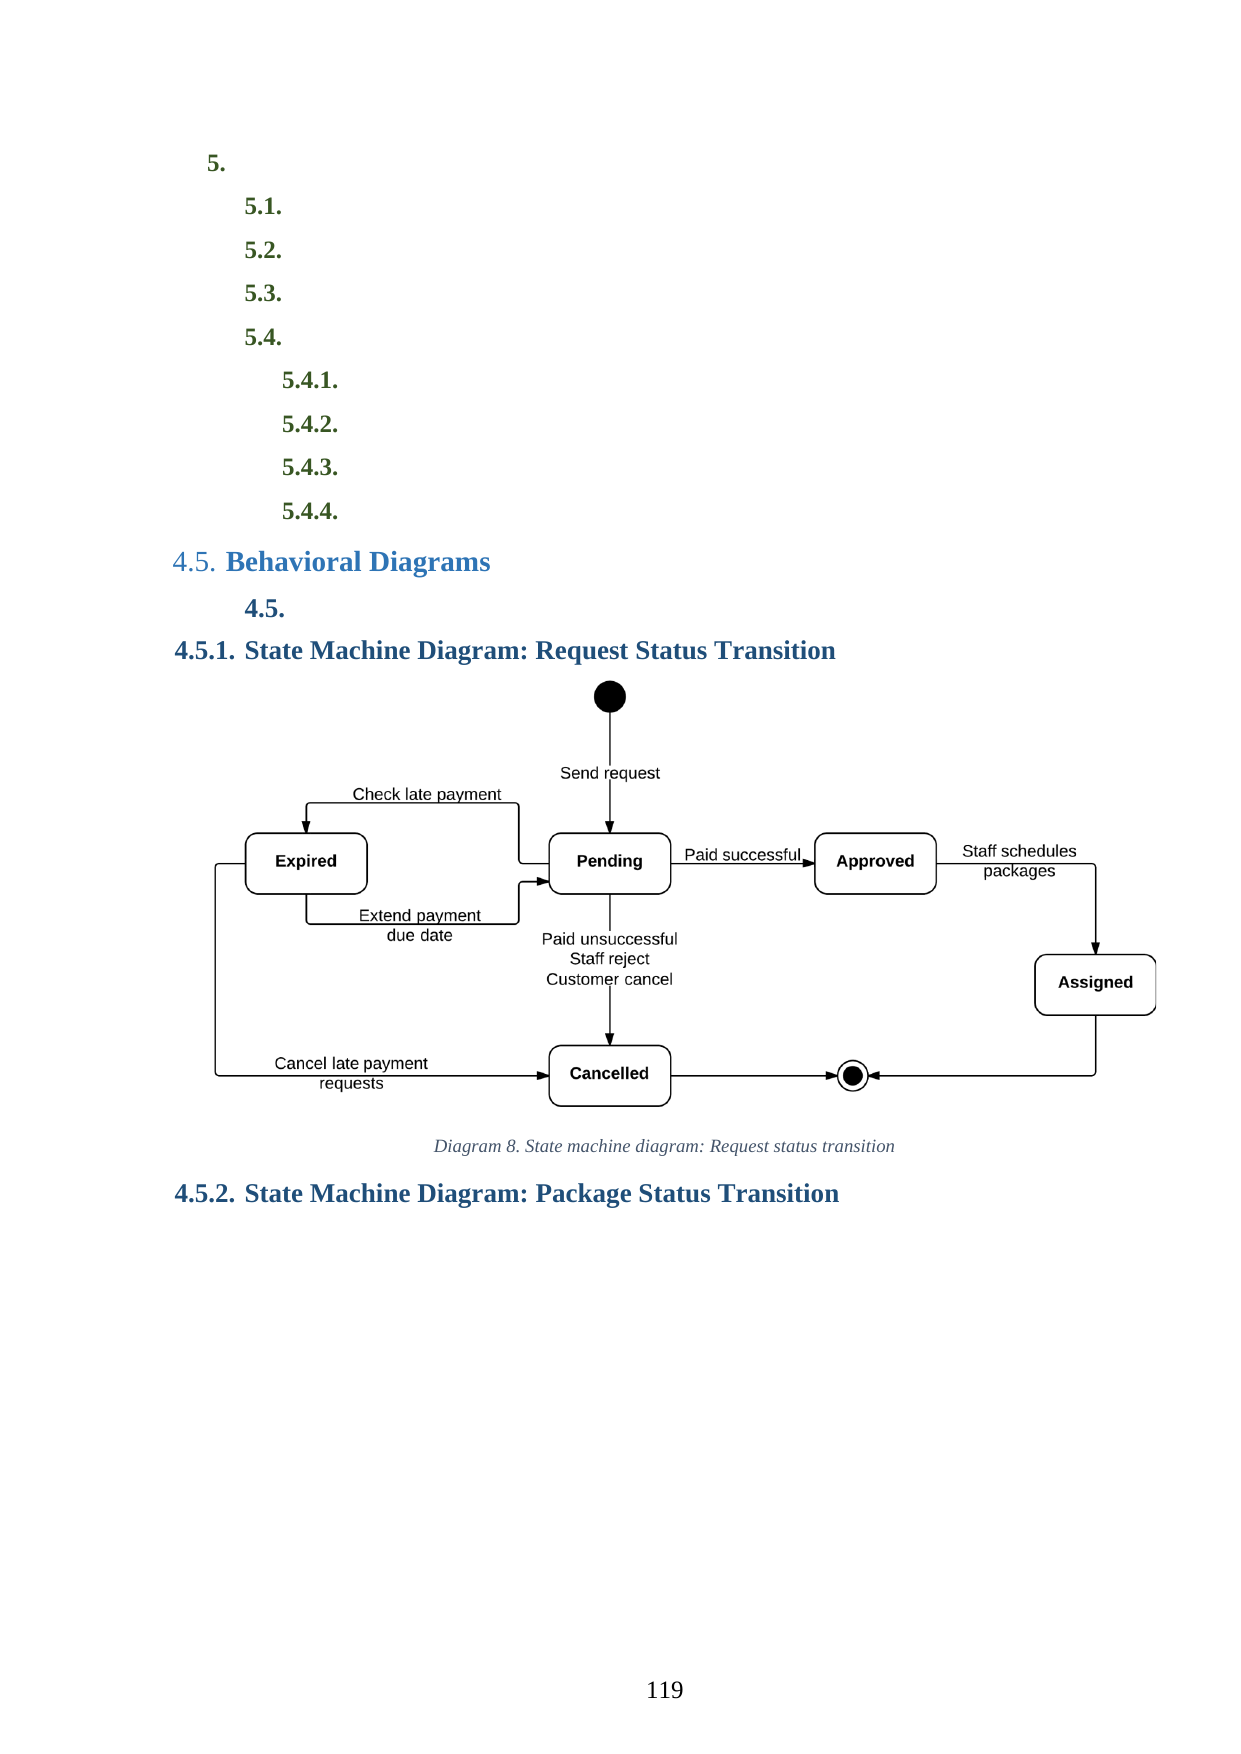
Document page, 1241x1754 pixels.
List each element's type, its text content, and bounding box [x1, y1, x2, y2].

picture [206, 676, 1157, 1116]
subtitle Behavioral Diagrams [216, 544, 1122, 577]
subtitle State Machine Diagram: Request Status Transition [235, 634, 1122, 665]
subtitle State Machine Diagram: Package Status Transition [235, 1177, 1122, 1208]
